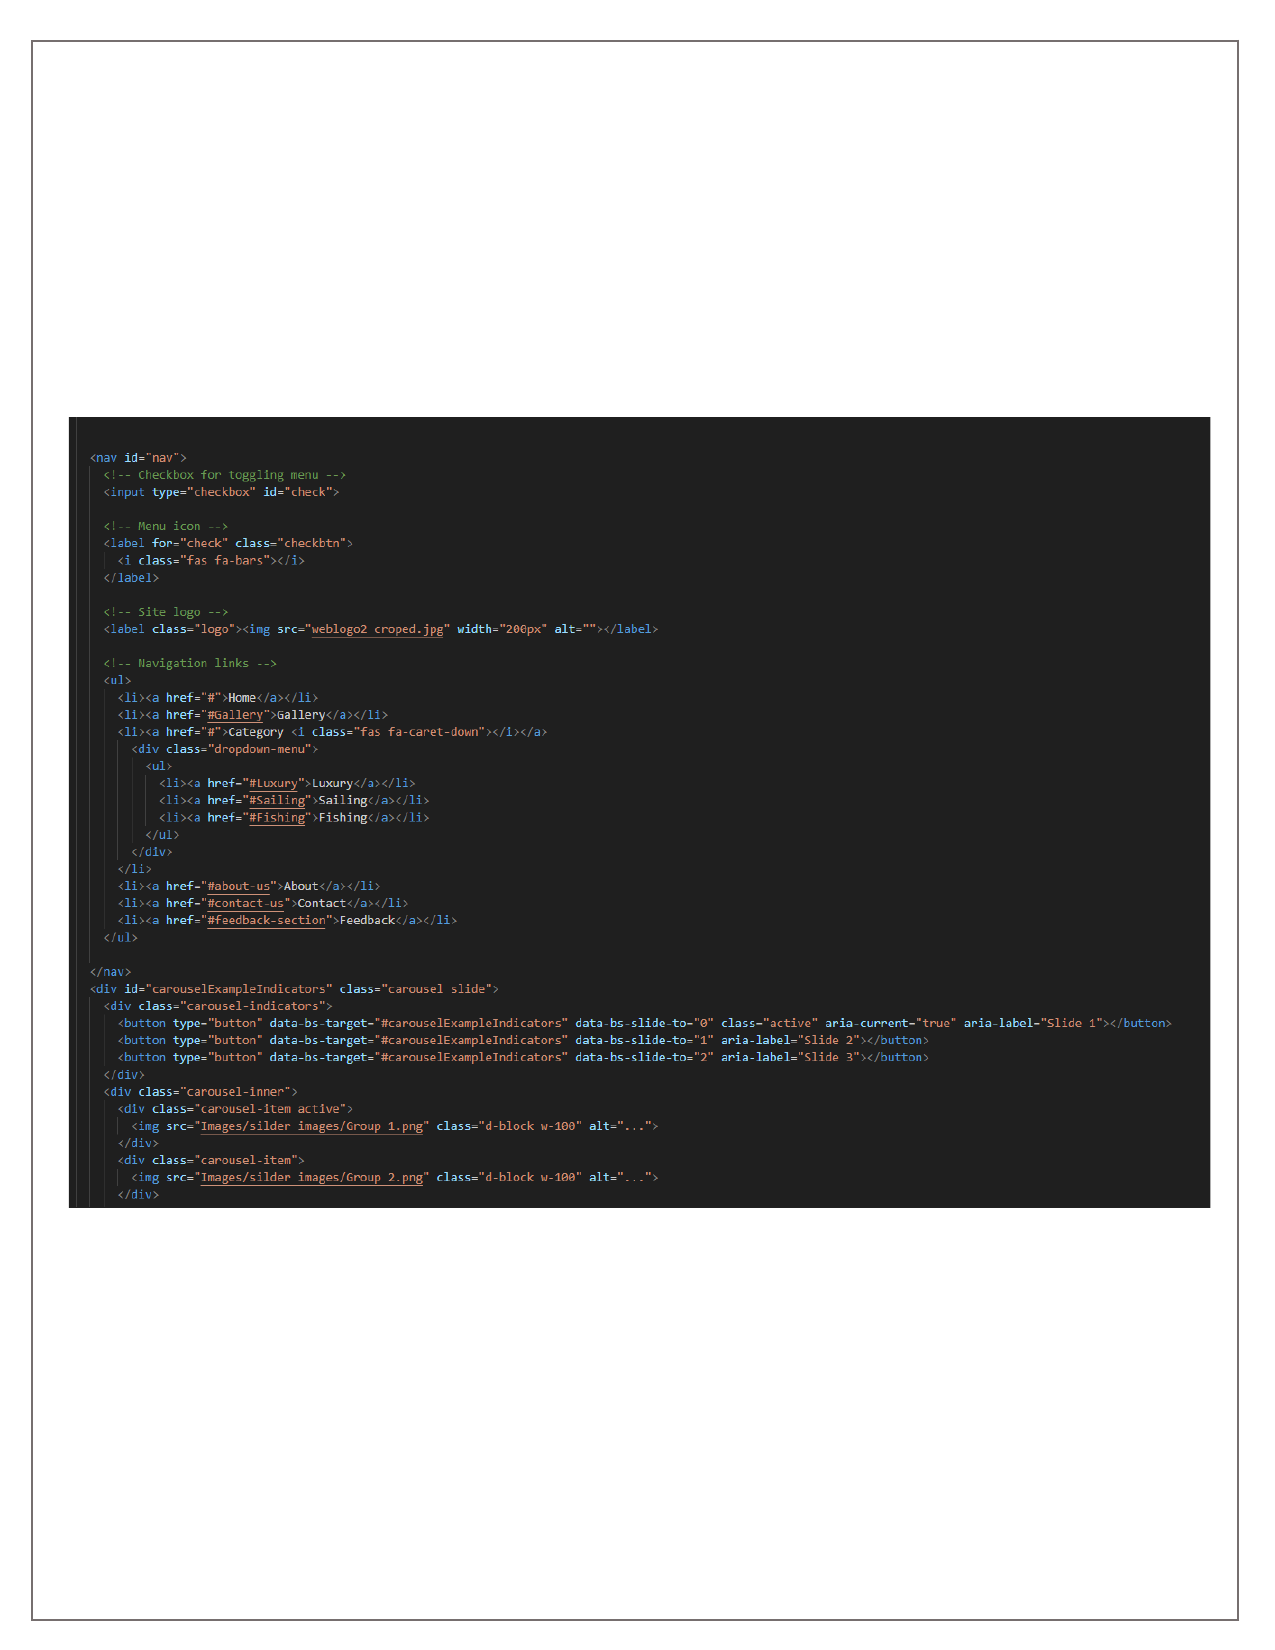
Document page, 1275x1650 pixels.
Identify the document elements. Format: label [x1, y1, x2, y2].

picture [68, 417, 1211, 1208]
